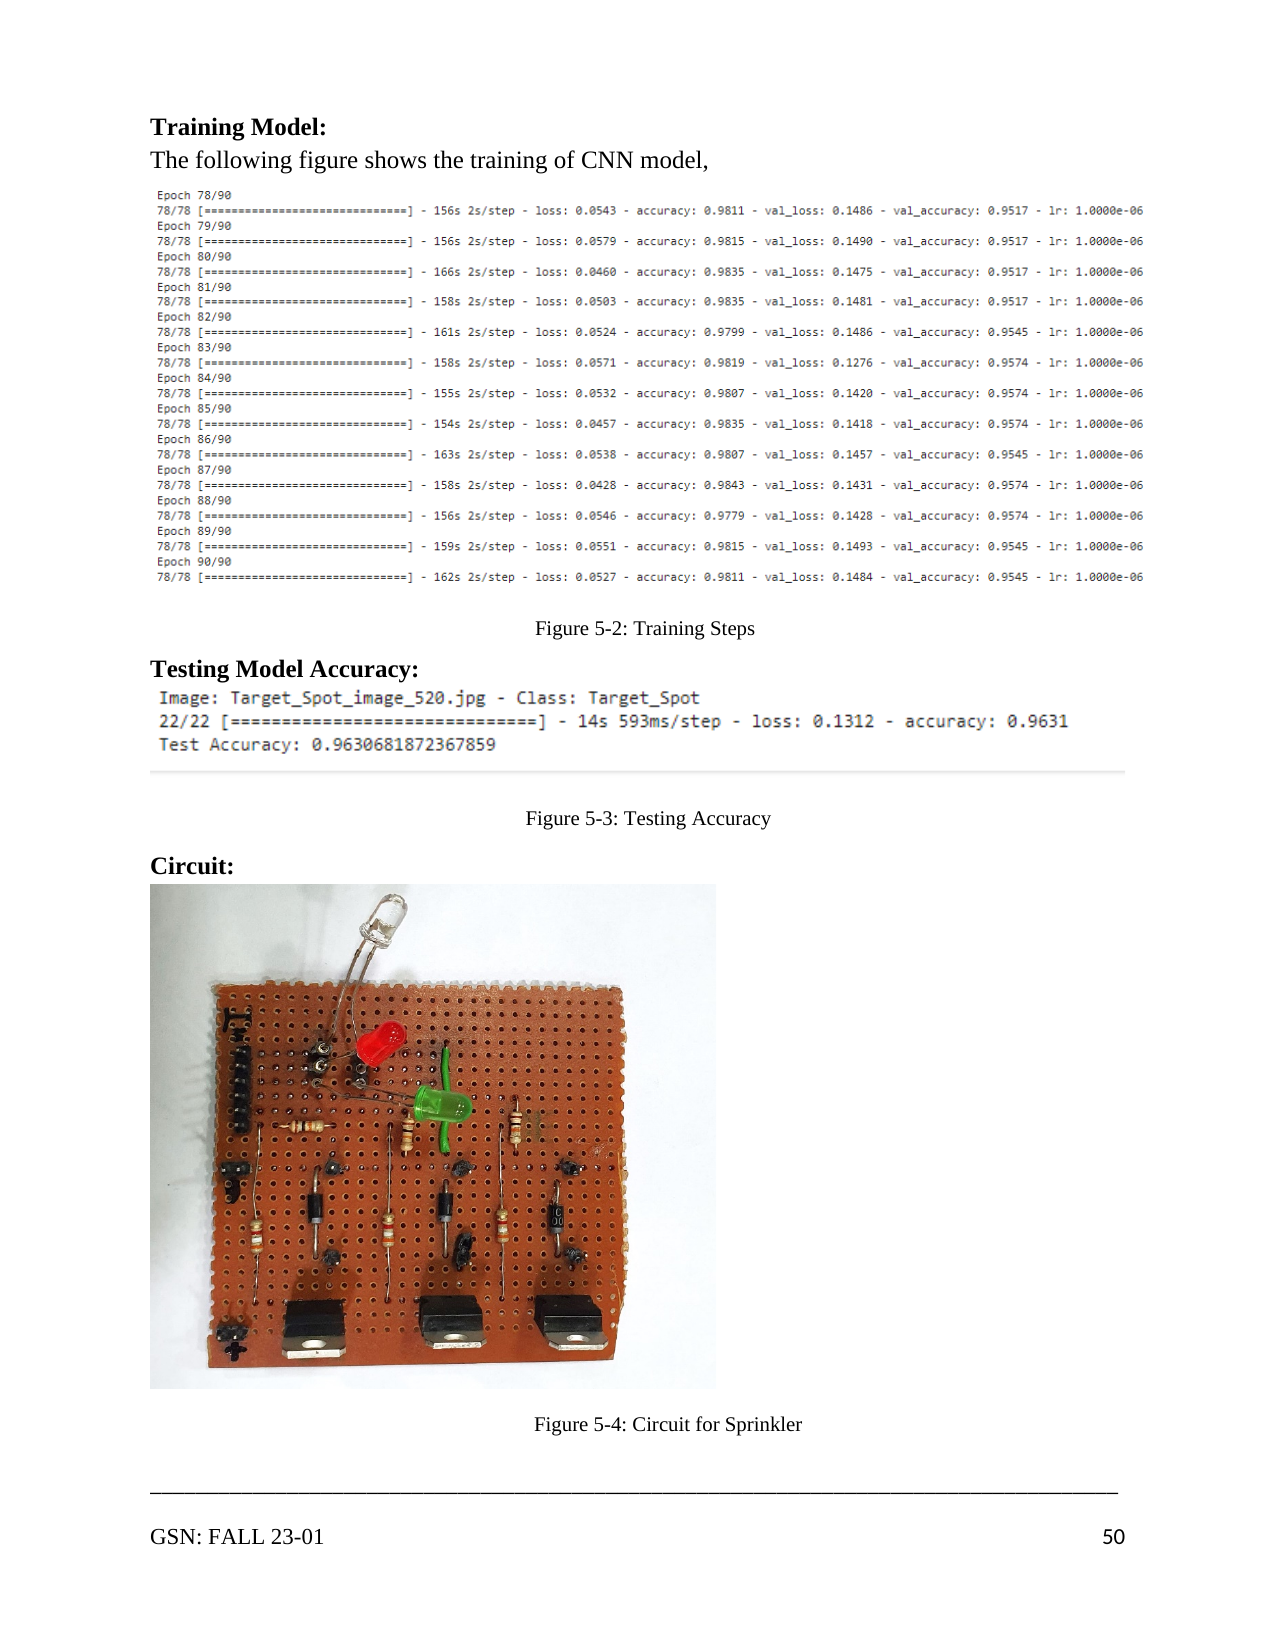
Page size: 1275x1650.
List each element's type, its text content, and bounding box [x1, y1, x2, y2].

text The following figure shows the training of CNN model, [150, 146, 1125, 174]
text Training Model: [150, 112, 1125, 141]
text Testing Model Accuracy: [150, 654, 1125, 683]
picture [150, 188, 1158, 585]
text Circuit: [150, 851, 1125, 880]
picture [150, 884, 717, 1389]
picture [150, 687, 1125, 782]
